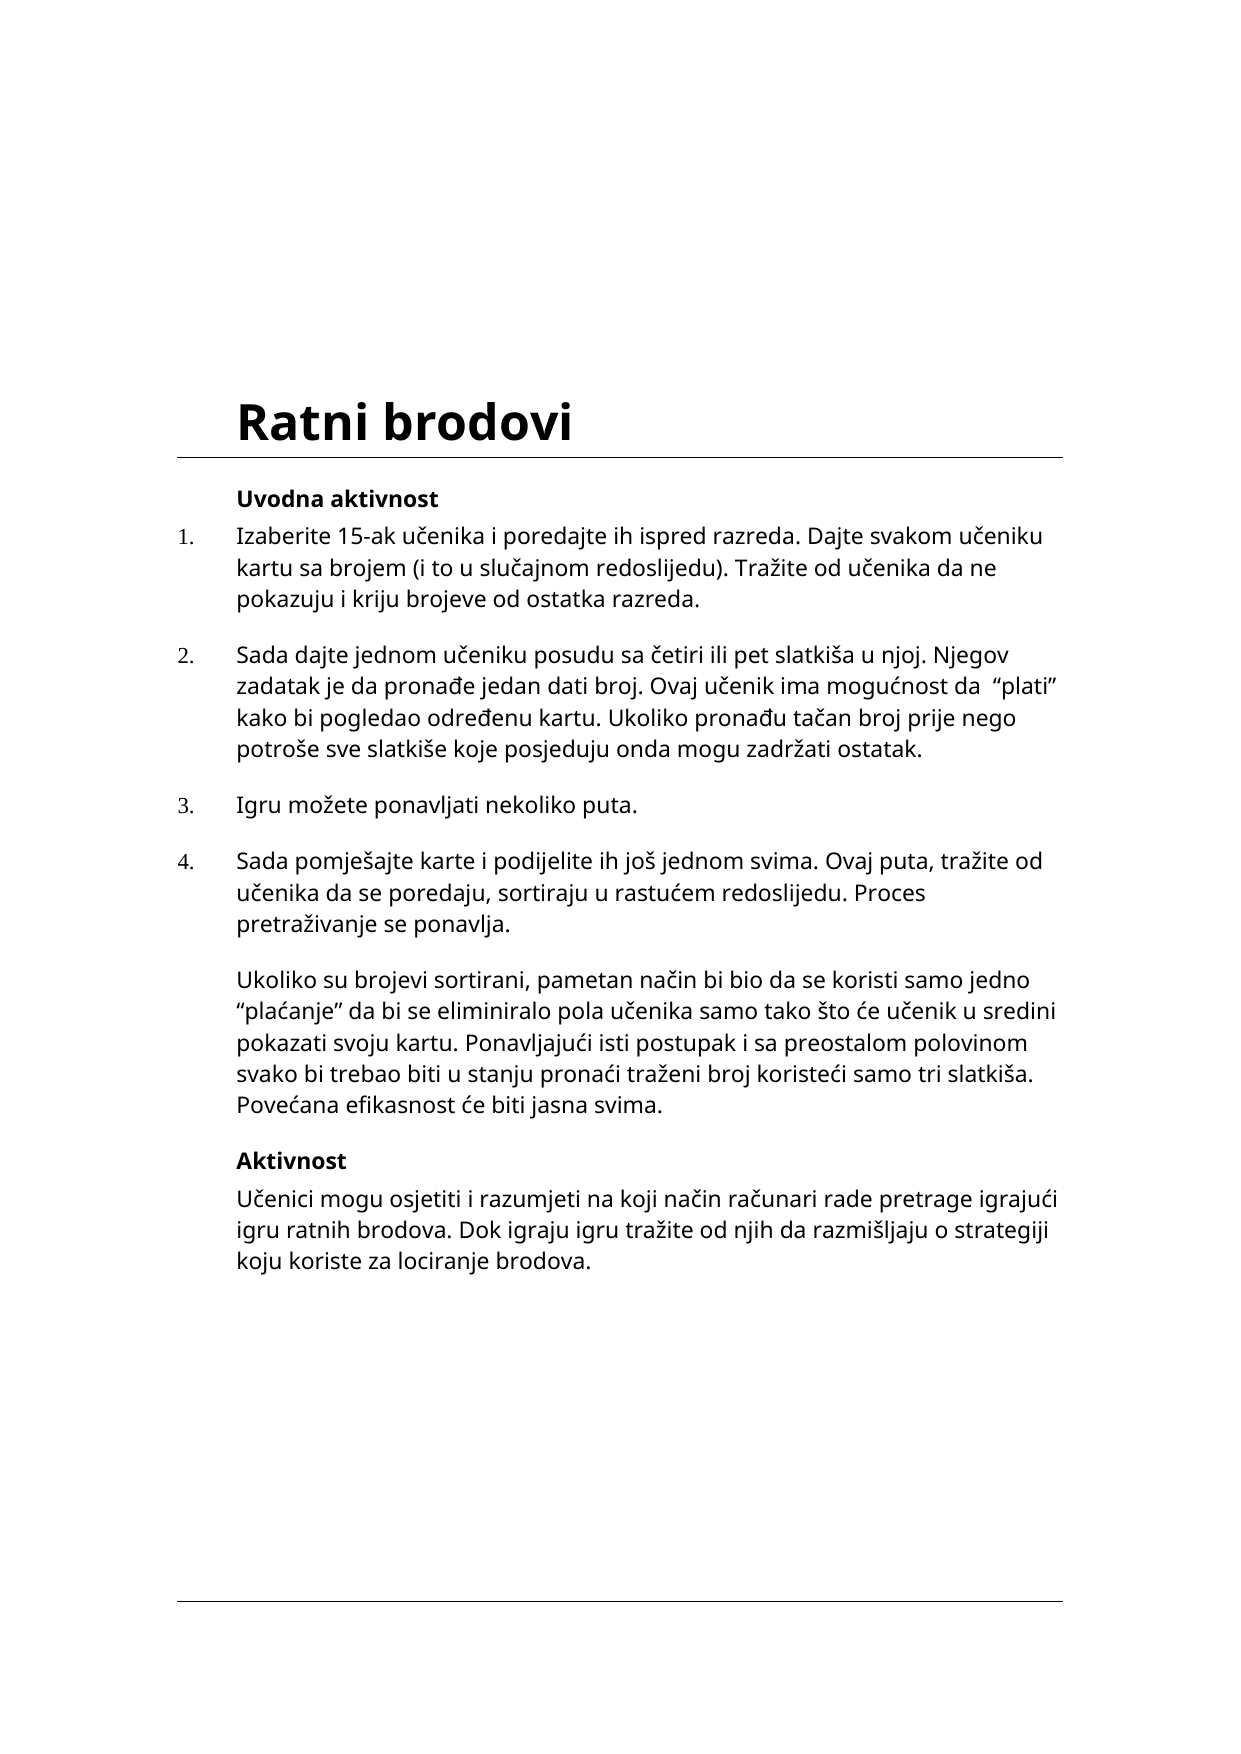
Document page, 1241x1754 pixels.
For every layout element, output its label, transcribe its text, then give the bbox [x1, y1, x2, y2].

text Ratni brodovi [177, 387, 1063, 457]
list Izaberite 15-ak učenika i poredajte ih ispred razreda. Dajte svakom učeniku kartu sa brojem (i to u slučajnom redoslijedu). Tražite od učenika da ne pokazuju i kriju brojeve od ostatka razreda. [177, 520, 1063, 614]
list Igru možete ponavljati nekoliko puta. [177, 789, 1063, 820]
subtitle Aktivnost [236, 1145, 1063, 1177]
text Ukoliko su brojevi sortirani, pametan način bi bio da se koristi samo jedno “plaćanje” da bi se eliminiralo pola učenika samo tako što će učenik u sredini pokazati svoju kartu. Ponavljajući isti postupak i sa preostalom polovinom svako bi trebao biti u stanju pronaći traženi broj koristeći samo tri slatkiša. Povećana efikasnost će biti jasna svima. [236, 964, 1063, 1120]
subtitle Uvodna aktivnost [236, 483, 1063, 514]
list Sada dajte jednom učeniku posudu sa četiri ili pet slatkiša u njoj. Njegov zadatak je da pronađe jedan dati broj. Ovaj učenik ima mogućnost da “plati” kako bi pogledao određenu kartu. Ukoliko pronađu tačan broj prije nego potroše sve slatkiše koje posjeduju onda mogu zadržati ostatak. [177, 639, 1063, 764]
text Učenici mogu osjetiti i razumjeti na koji način računari rade pretrage igrajući igru ratnih brodova. Dok igraju igru tražite od njih da razmišljaju o strategiji koju koriste za lociranje brodova. [236, 1183, 1063, 1277]
list Sada pomješajte karte i podijelite ih još jednom svima. Ovaj puta, tražite od učenika da se poredaju, sortiraju u rastućem redoslijedu. Proces pretraživanje se ponavlja. [177, 845, 1063, 939]
